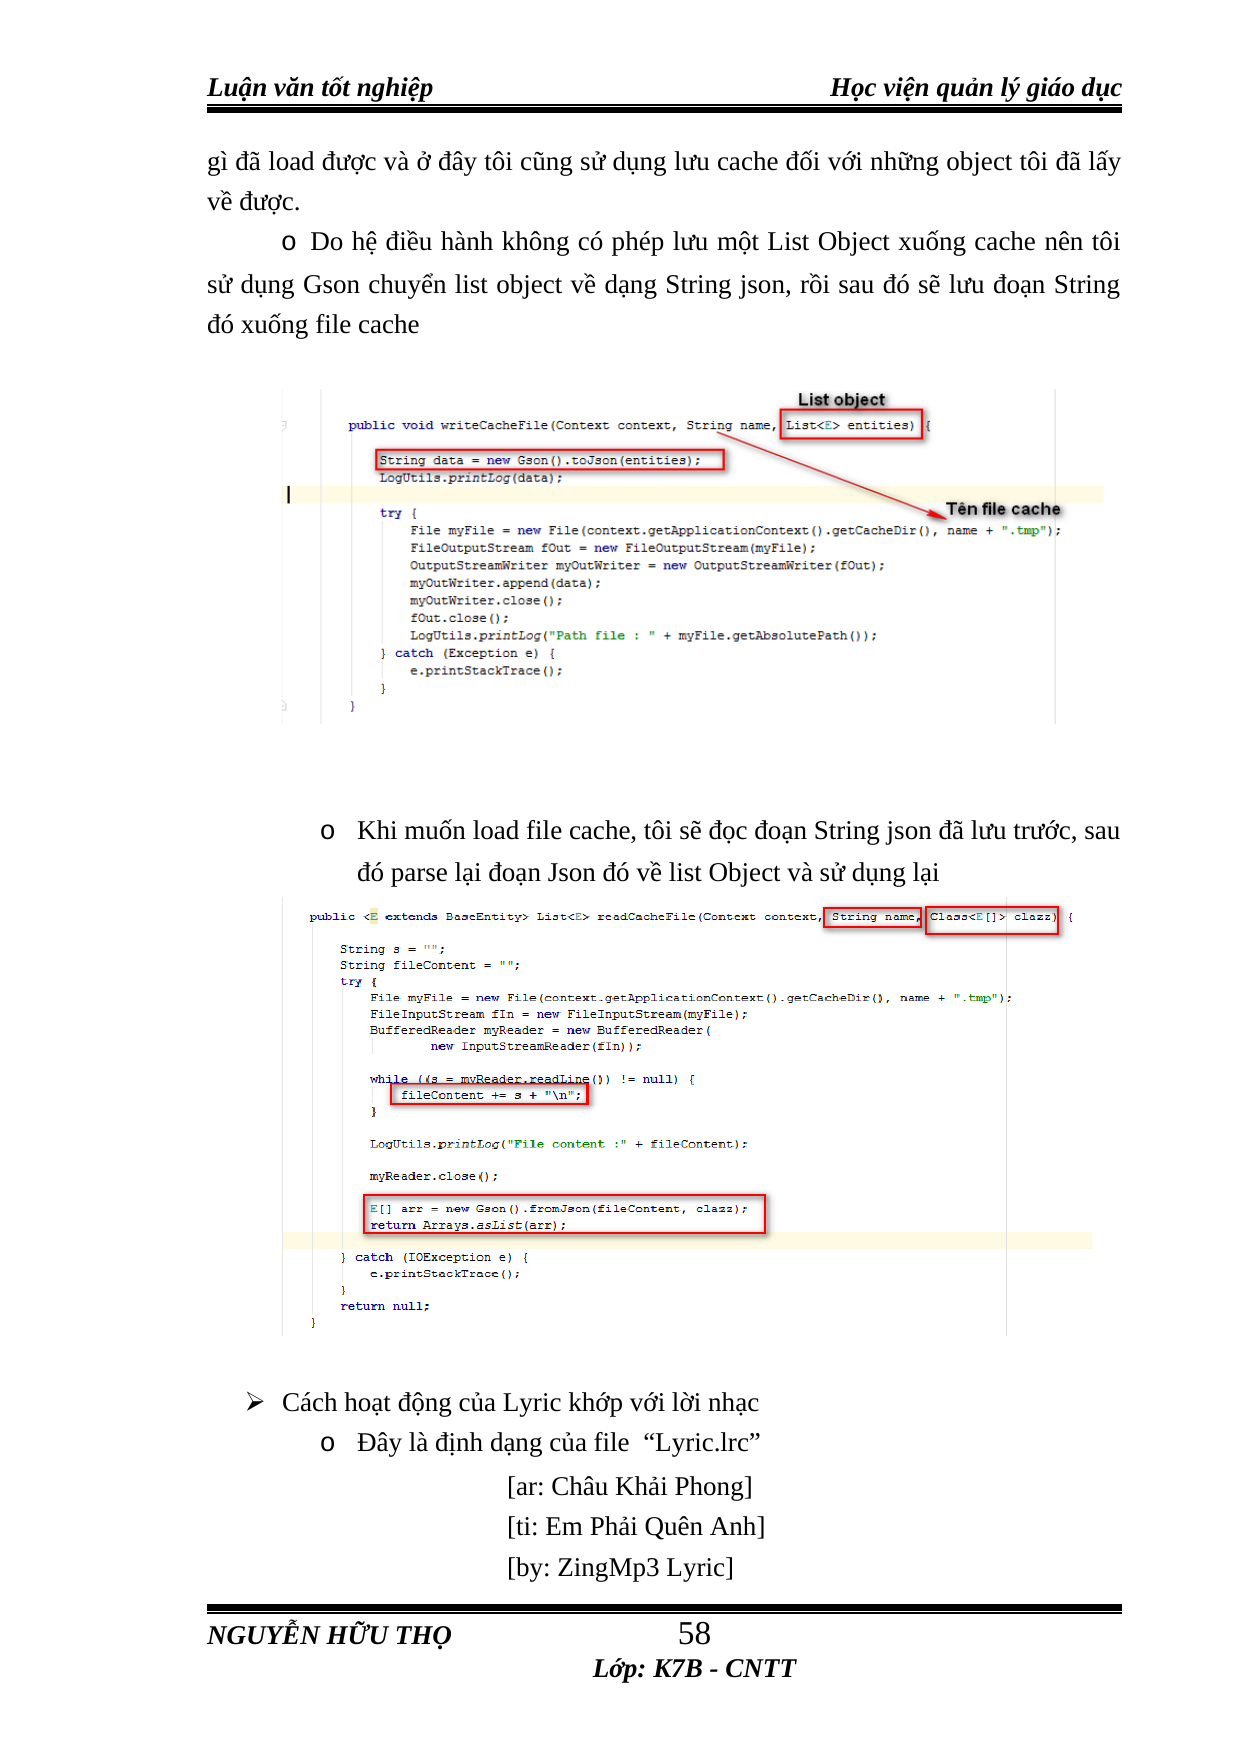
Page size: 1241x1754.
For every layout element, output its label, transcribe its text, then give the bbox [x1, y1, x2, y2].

picture [281, 897, 1093, 1336]
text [207, 144, 1122, 216]
text [ti: Em Phải Quên Anh] [507, 1510, 1122, 1541]
list Do hệ điều hành không có phép lưu một List Object xuống cache nên tôi sử dụng Gson chuyển list object về dạng String json, rồi sau đó sẽ lưu đoạn String đó xuống file cache [207, 225, 1122, 340]
picture [281, 389, 1104, 724]
list Cách hoạt động của Lyric khớp với lời nhạc [244, 1386, 1122, 1417]
list Đây là định dạng của file “Lyric.lrc” [319, 1426, 1122, 1460]
text [ar: Châu Khải Phong] [507, 1470, 1122, 1501]
text [by: ZingMp3 Lyric] [507, 1551, 1122, 1582]
list Khi muốn load file cache, tôi sẽ đọc đoạn String json đã lưu trước, sau đó parse lại đoạn Json đó về list Object và sử dụng lại [319, 814, 1122, 888]
